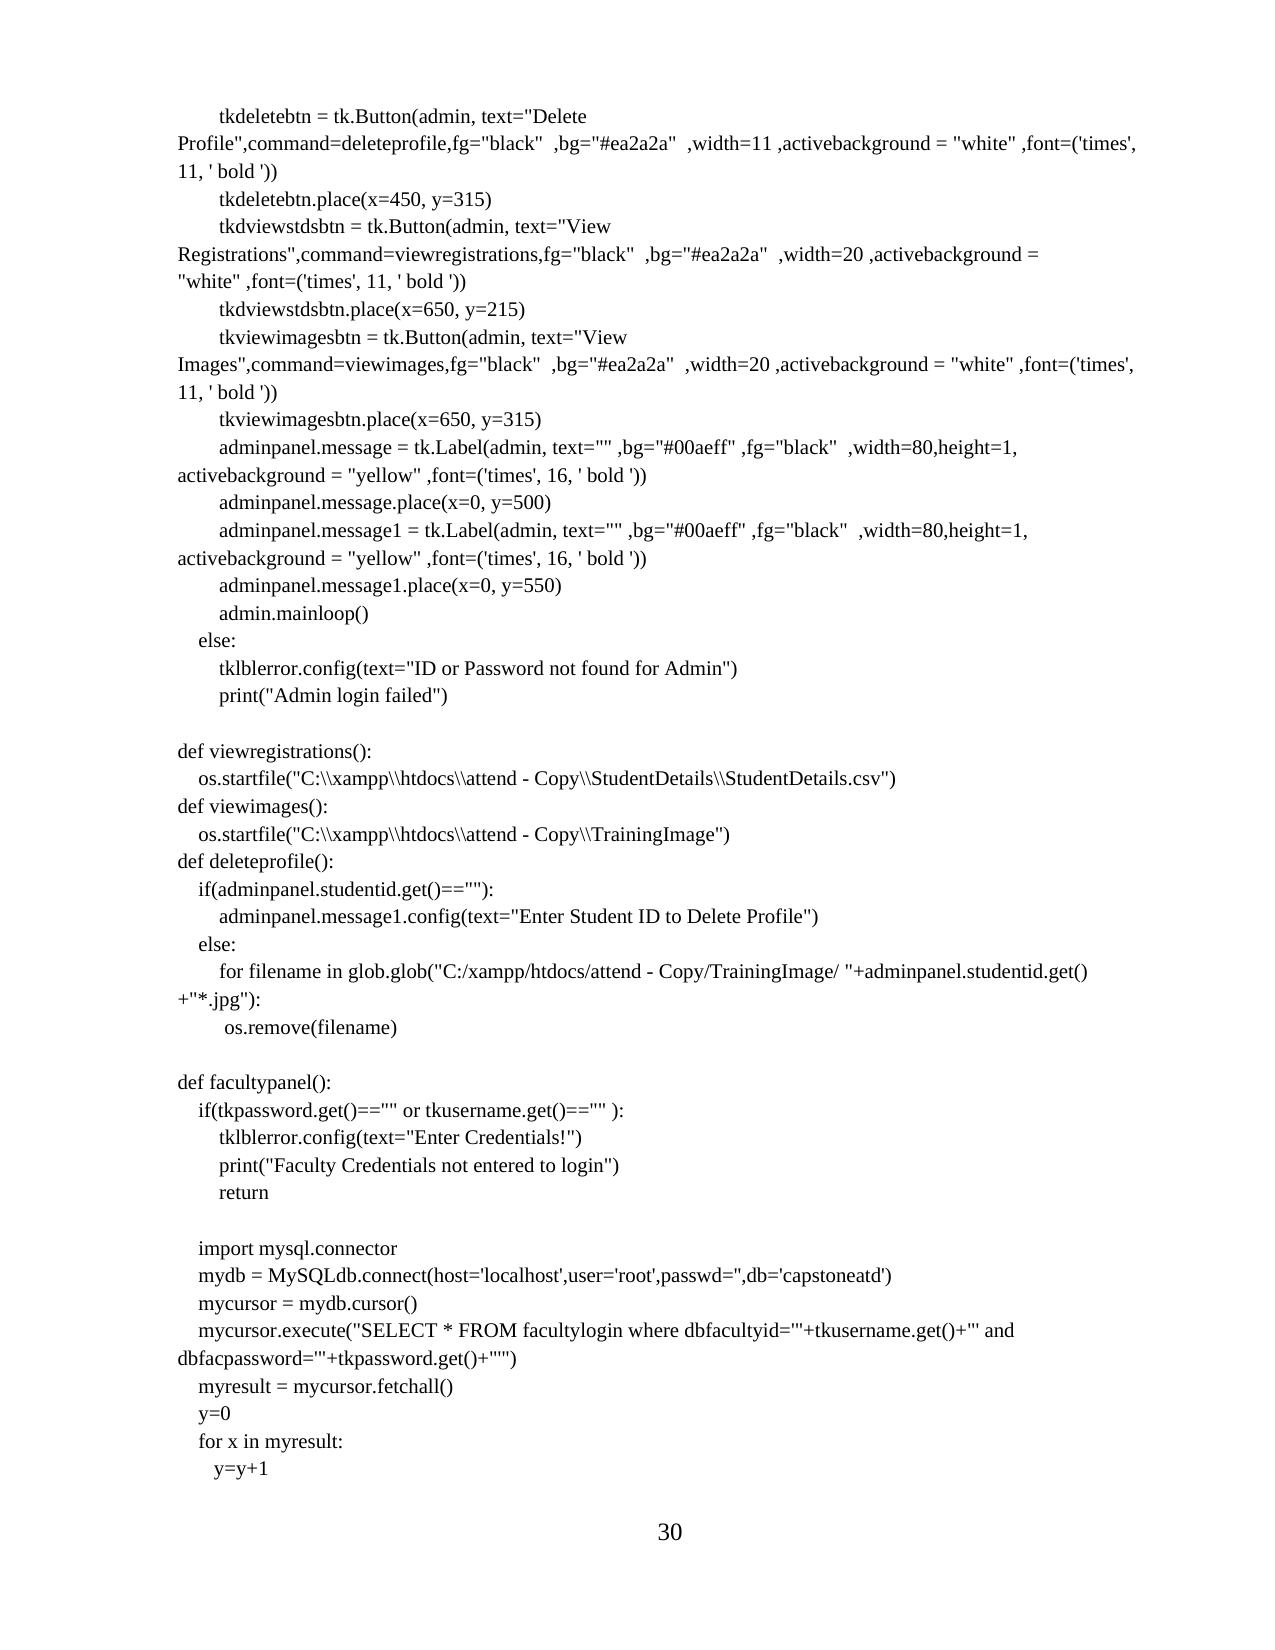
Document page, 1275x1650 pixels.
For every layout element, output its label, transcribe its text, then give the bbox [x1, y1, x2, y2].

text os.startfile("C:\\xampp\\htdocs\\attend - Copy\\TrainingImage") [177, 821, 1162, 846]
text y=0 [177, 1401, 1162, 1425]
text mydb = MySQLdb.connect(host='localhost',user='root',passwd='',db='capstoneatd') [177, 1263, 1162, 1287]
text tkdeletebtn = tk.Button(admin, text="Delete Profile",command=deleteprofile,fg="black" ,bg="#ea2a2a" ,width=11 ,activebackground = "white" ,font=('times', 11, ' bold ')) [177, 104, 1162, 183]
text def deleteprofile(): [177, 849, 1162, 873]
text tkviewimagesbtn = tk.Button(admin, text="View Images",command=viewimages,fg="black" ,bg="#ea2a2a" ,width=20 ,activebackground = "white" ,font=('times', 11, ' bold ')) [177, 324, 1162, 404]
text myresult = mycursor.fetchall() [177, 1373, 1162, 1398]
text if(adminpanel.studentid.get()==""): [177, 877, 1162, 901]
text y=y+1 [177, 1456, 1162, 1480]
text admin.mainloop() [177, 601, 1162, 625]
text def viewimages(): [177, 794, 1162, 818]
text if(tkpassword.get()=="" or tkusername.get()=="" ): [177, 1097, 1162, 1122]
text adminpanel.message1.config(text="Enter Student ID to Delete Profile") [177, 904, 1162, 928]
text return [177, 1180, 1162, 1204]
text for filename in glob.glob("C:/xampp/htdocs/attend - Copy/TrainingImage/ "+adminpanel.studentid.get()+"*.jpg"): [177, 959, 1162, 1011]
text adminpanel.message1.place(x=0, y=550) [177, 573, 1162, 597]
text tklblerror.config(text="ID or Password not found for Admin") [177, 656, 1162, 680]
text import mysql.connector [177, 1236, 1162, 1259]
text else: [177, 628, 1162, 652]
text tklblerror.config(text="Enter Credentials!") [177, 1125, 1162, 1149]
text os.startfile("C:\\xampp\\htdocs\\attend - Copy\\StudentDetails\\StudentDetails.csv") [177, 766, 1162, 790]
text mycursor.execute("SELECT * FROM facultylogin where dbfacultyid='"+tkusername.get()+"' and dbfacpassword='"+tkpassword.get()+"'") [177, 1318, 1162, 1370]
text tkviewimagesbtn.place(x=650, y=315) [177, 407, 1162, 431]
text mycursor = mydb.cursor() [177, 1291, 1162, 1315]
text adminpanel.message1 = tk.Label(admin, text="" ,bg="#00aeff" ,fg="black" ,width=80,height=1, activebackground = "yellow" ,font=('times', 16, ' bold ')) [177, 518, 1162, 569]
text def facultypanel(): [177, 1070, 1162, 1094]
text tkdviewstdsbtn.place(x=650, y=215) [177, 297, 1162, 321]
text print("Admin login failed") [177, 683, 1162, 707]
text os.remove(filename) [177, 1015, 1162, 1039]
text tkdviewstdsbtn = tk.Button(admin, text="View Registrations",command=viewregistrations,fg="black" ,bg="#ea2a2a" ,width=20 ,activebackground = "white" ,font=('times', 11, ' bold ')) [177, 214, 1162, 293]
text adminpanel.message.place(x=0, y=500) [177, 490, 1162, 514]
text print("Faculty Credentials not entered to login") [177, 1153, 1162, 1177]
text def viewregistrations(): [177, 739, 1162, 763]
text tkdeletebtn.place(x=450, y=315) [177, 187, 1162, 211]
text for x in myresult: [177, 1429, 1162, 1453]
text adminpanel.message = tk.Label(admin, text="" ,bg="#00aeff" ,fg="black" ,width=80,height=1, activebackground = "yellow" ,font=('times', 16, ' bold ')) [177, 435, 1162, 487]
text else: [177, 932, 1162, 956]
